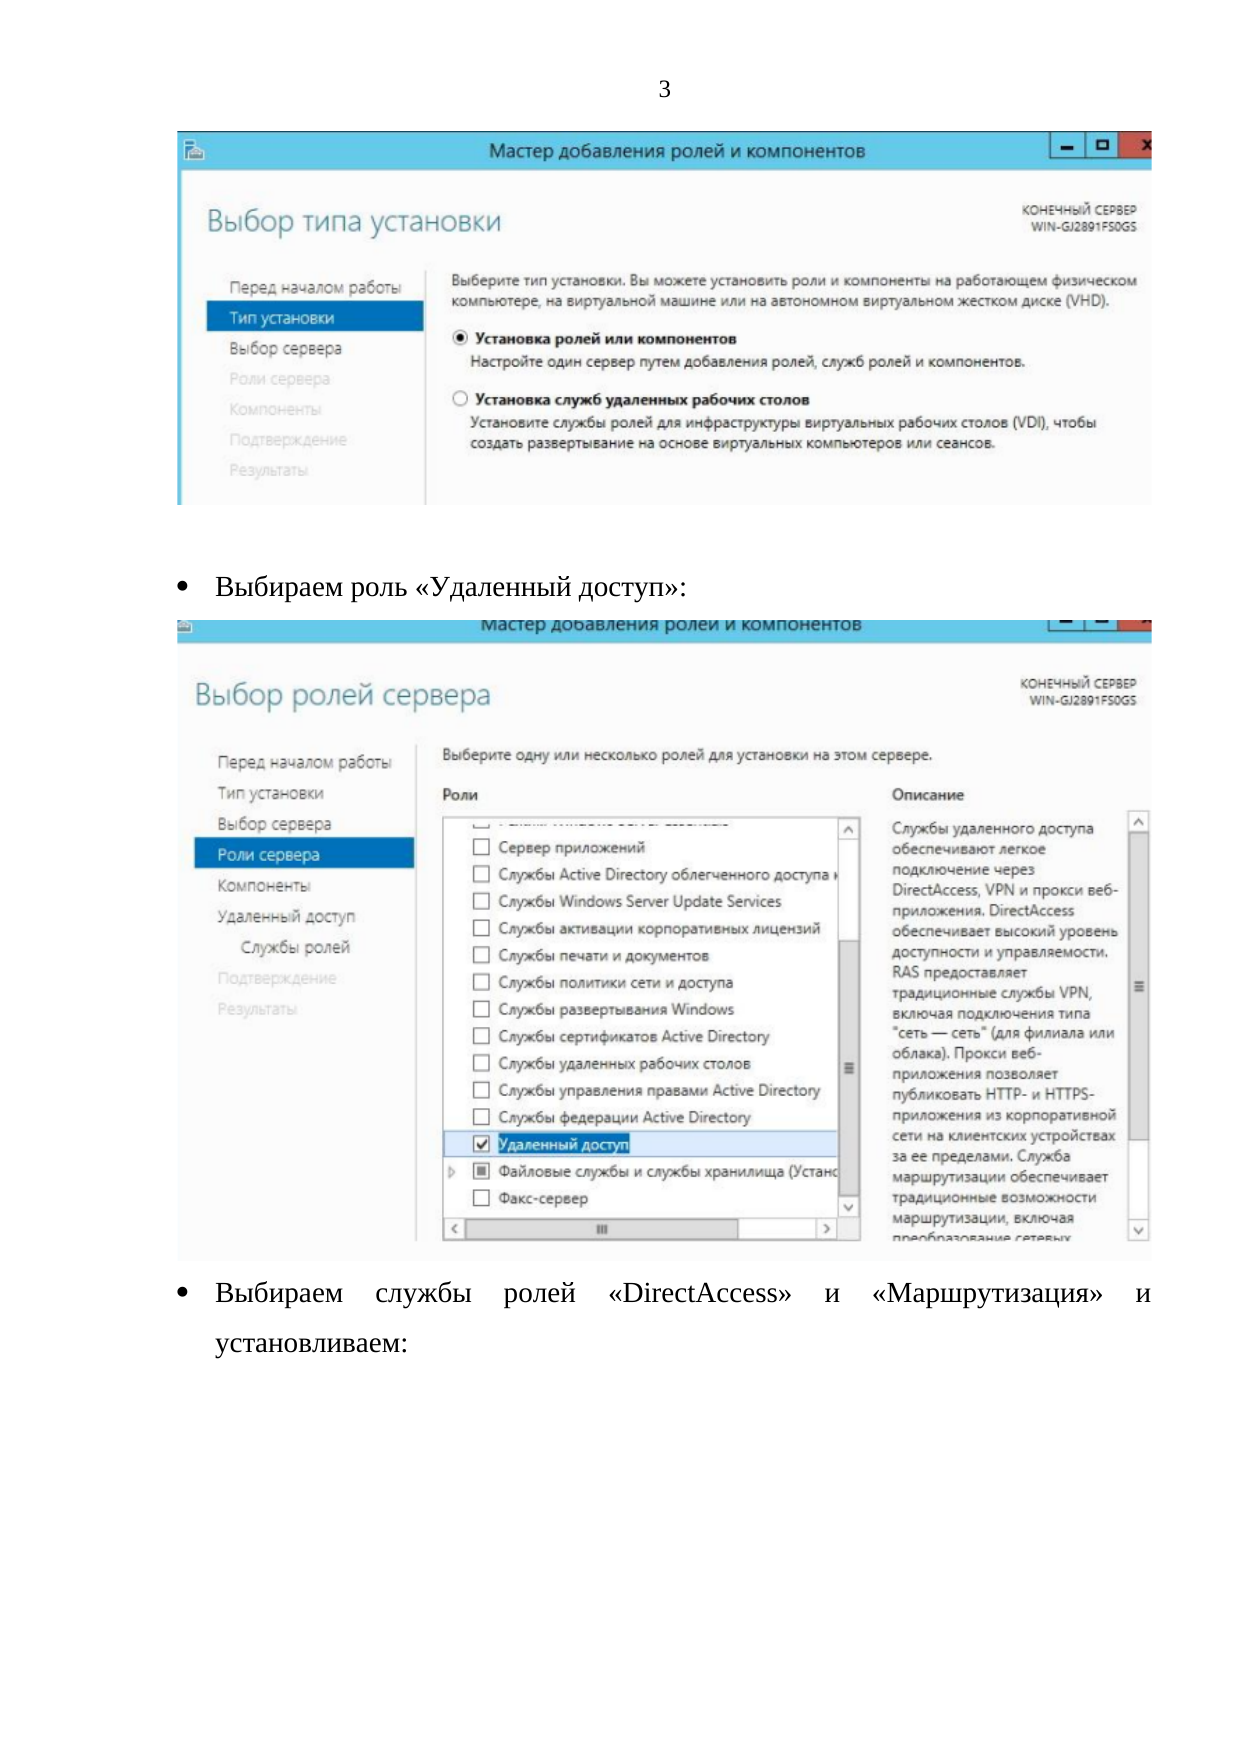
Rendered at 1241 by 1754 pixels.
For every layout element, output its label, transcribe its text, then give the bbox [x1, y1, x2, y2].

picture [177, 131, 1152, 505]
list Выбираем службы ролей «DirectAccess» и «Маршрутизация» и установливаем: [177, 1275, 1152, 1359]
list Выбираем роль «Удаленный доступ»: [177, 569, 1152, 603]
picture [177, 620, 1152, 1261]
